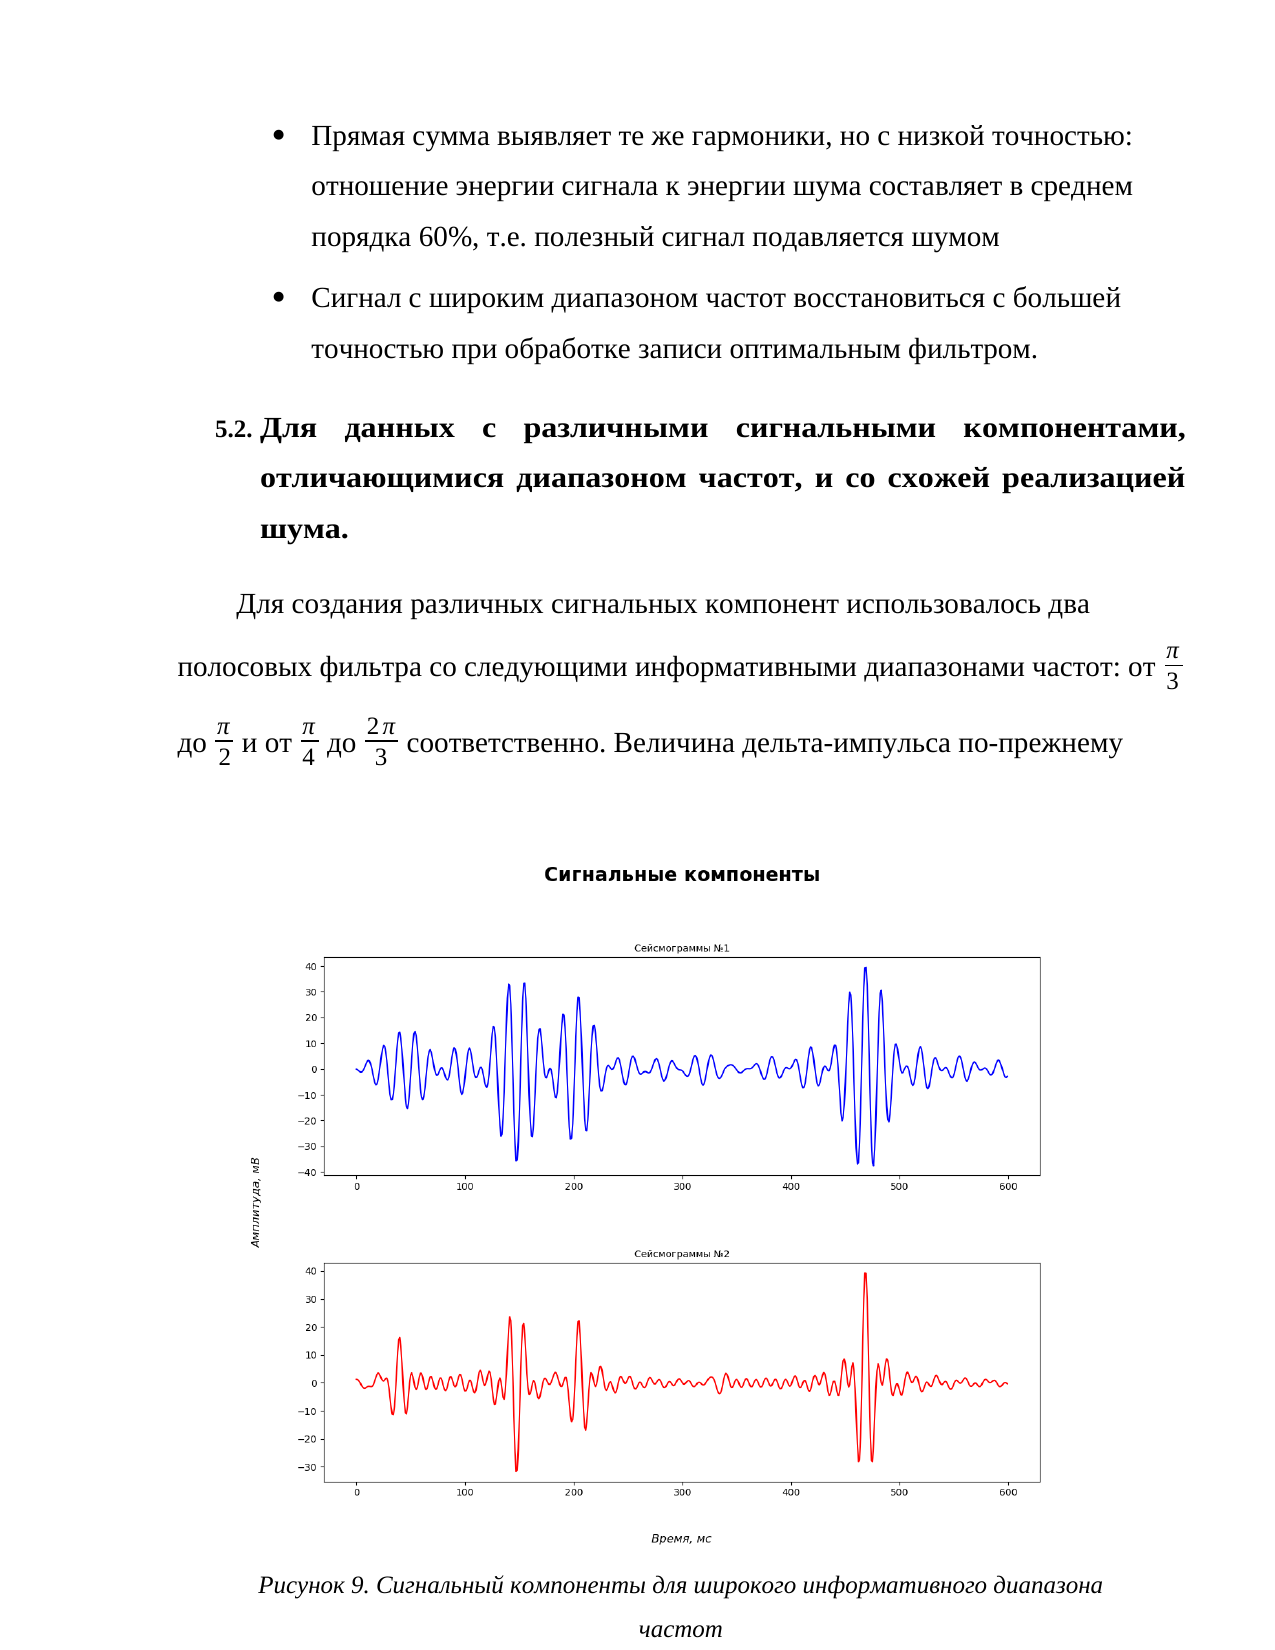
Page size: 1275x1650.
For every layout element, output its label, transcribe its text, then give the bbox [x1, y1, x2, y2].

list Прямая сумма выявляет те же гармоники, но с низкой точностью: отношение энергии сигнала к энергии шума составляет в среднем порядка 60%, т.е. полезный сигнал подавляется шумом [274, 118, 1186, 252]
list Сигнал с широким диапазоном частот восстановиться с большей точностью при обработке записи оптимальным фильтром. [274, 298, 1186, 382]
subtitle Для данных с различными сигнальными компонентами, отличающимися диапазоном частот, и со схожей реализацией шума. [215, 428, 1186, 562]
picture [234, 870, 1129, 1563]
text Для создания различных сигнальных компонент использовалось два полосовых фильтра со следующими информативными диапазонами частот: от до и от до соответственно. Величина дельта-импульса по-прежнему равна 40 мВ. Сигнальные компоненты для обоих сейсмограмм изображены на рисунке №9. [177, 604, 1186, 789]
